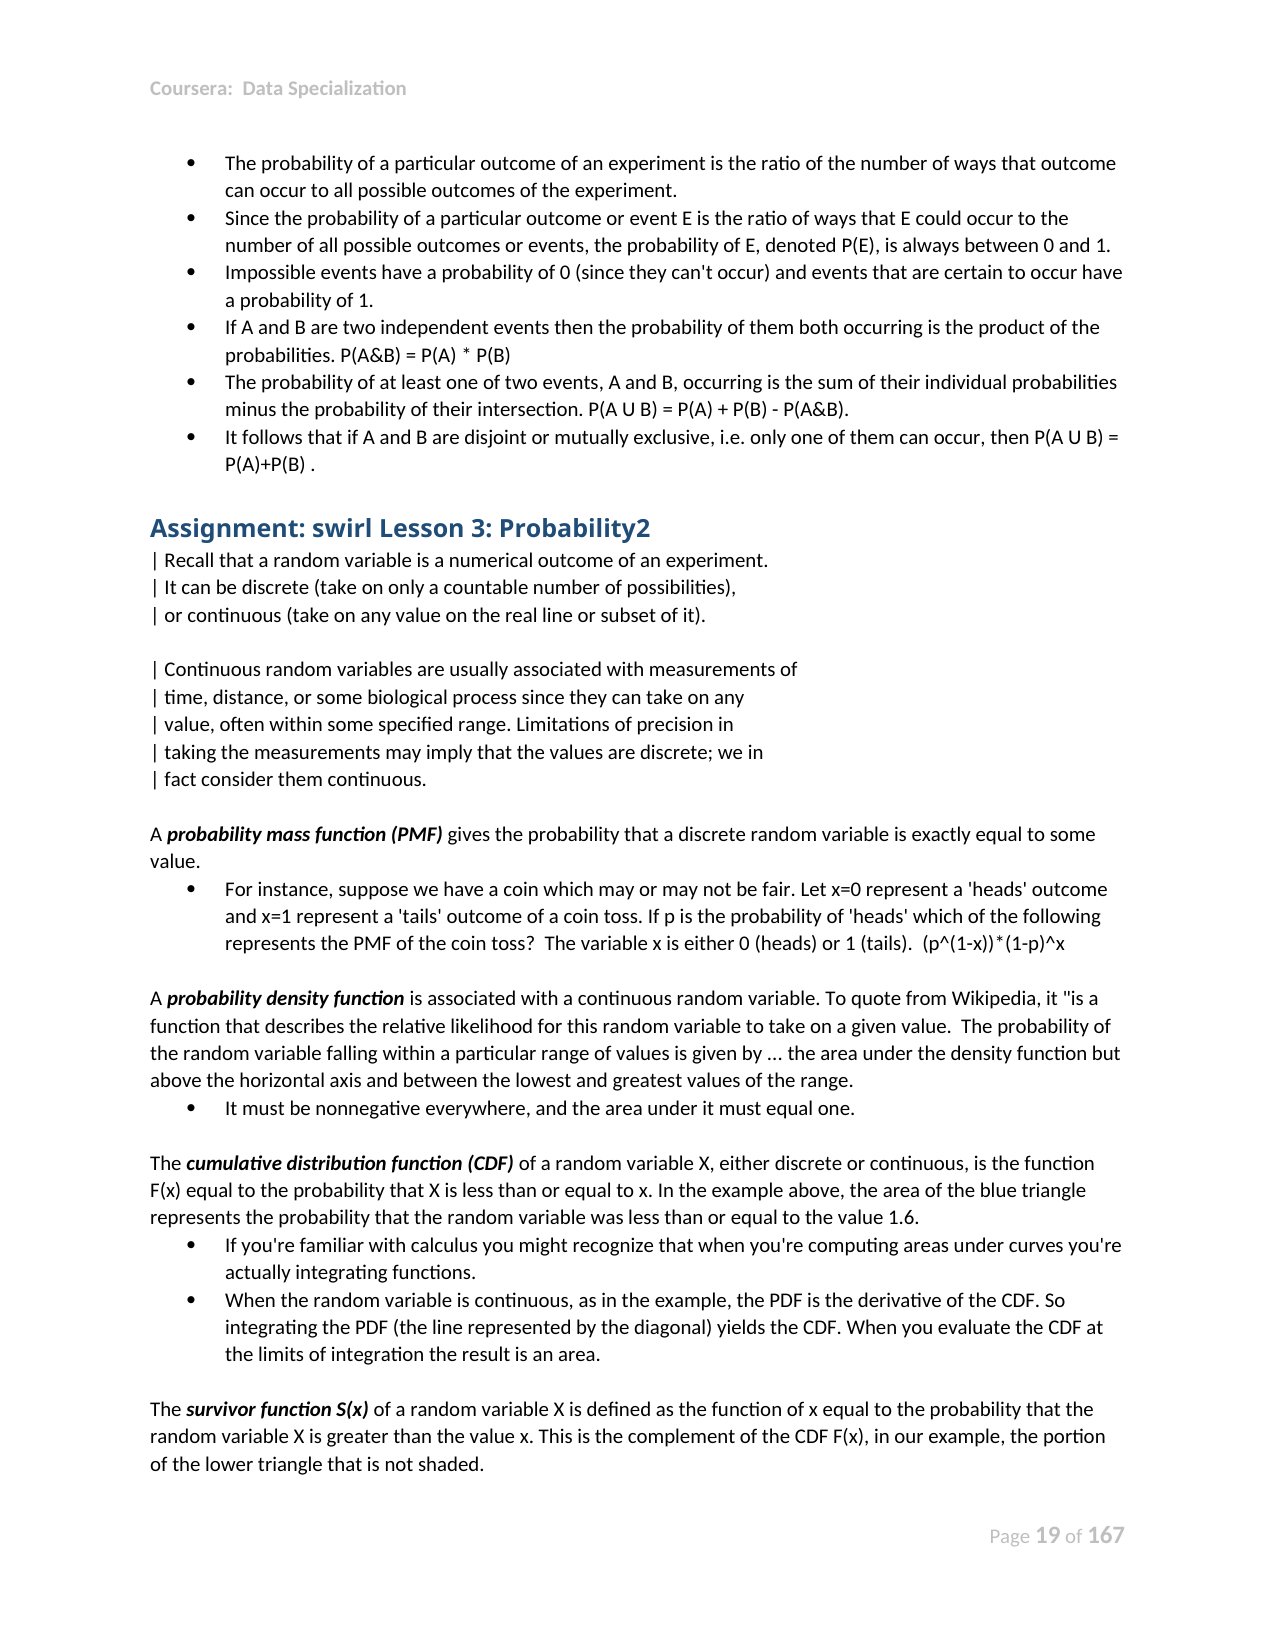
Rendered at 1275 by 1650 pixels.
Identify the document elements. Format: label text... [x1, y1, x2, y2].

list The probability of a particular outcome of an experiment is the ratio of the number of ways that outcome can occur to all possible outcomes of the experiment. [187, 150, 1125, 203]
text | value, often within some specified range. Limitations of precision in [150, 711, 1125, 737]
text A probability density function is associated with a continuous random variable. To quote from Wikipedia, it "is a function that describes the relative likelihood for this random variable to take on a given value. The probability of the random variable falling within a particular range of values is given by ... the area under the density function but above the horizontal axis and between the lowest and greatest values of the range. [150, 985, 1125, 1093]
text | or continuous (take on any value on the real line or subset of it). [150, 602, 1125, 627]
text | Continuous random variables are usually associated with measurements of [150, 657, 1125, 682]
text | Recall that a random variable is a numerical outcome of an experiment. [150, 547, 1125, 572]
subtitle Assignment: swirl Lesson 3: Probability2 [150, 510, 1125, 544]
text The survivor function S(x) of a random variable X is defined as the function of x equal to the probability that the random variable X is greater than the value x. This is the complement of the CDF F(x), in our example, the portion of the lower triangle that is not shaded. [150, 1396, 1125, 1477]
list Impossible events have a probability of 0 (since they can't occur) and events that are certain to occur have a probability of 1. [187, 259, 1125, 312]
text | taking the measurements may imply that the values are discrete; we in [150, 739, 1125, 764]
list If A and B are two independent events then the probability of them both occurring is the product of the probabilities. P(A&B) = P(A) * P(B) [187, 314, 1125, 367]
list It follows that if A and B are disjoint or mutually exclusive, i.e. only one of them can occur, then P(A U B) = P(A)+P(B) . [187, 424, 1125, 477]
list It must be nonnegative everywhere, and the area under it must equal one. [187, 1095, 1125, 1120]
list If you're familiar with calculus you might recognize that when you're computing areas under curves you're actually integrating functions. [187, 1232, 1125, 1285]
text | fact consider them continuous. [150, 766, 1125, 792]
text | time, distance, or some biological process since they can take on any [150, 684, 1125, 709]
text The cumulative distribution function (CDF) of a random variable X, either discrete or continuous, is the function F(x) equal to the probability that X is less than or equal to x. In the example above, the area of the blue triangle represents the probability that the random variable was less than or equal to the value 1.6. [150, 1150, 1125, 1230]
list The probability of at least one of two events, A and B, occurring is the sum of their individual probabilities minus the probability of their intersection. P(A U B) = P(A) + P(B) - P(A&B). [187, 369, 1125, 422]
text A probability mass function (PMF) gives the probability that a discrete random variable is exactly equal to some value. [150, 821, 1125, 874]
list Since the probability of a particular outcome or event E is the ratio of ways that E could occur to the number of all possible outcomes or events, the probability of E, denoted P(E), is always between 0 and 1. [187, 205, 1125, 258]
list For instance, suppose we have a coin which may or may not be fair. Let x=0 represent a 'heads' outcome and x=1 represent a 'tails' outcome of a coin toss. If p is the probability of 'heads' which of the following represents the PMF of the coin toss? The variable x is either 0 (heads) or 1 (tails). (p^(1-x))*(1-p)^x [187, 876, 1125, 956]
text | It can be discrete (take on only a countable number of possibilities), [150, 574, 1125, 600]
list When the random variable is continuous, as in the example, the PDF is the derivative of the CDF. So integrating the PDF (the line represented by the diagonal) yields the CDF. When you evaluate the CDF at the limits of integration the result is an area. [187, 1287, 1125, 1367]
